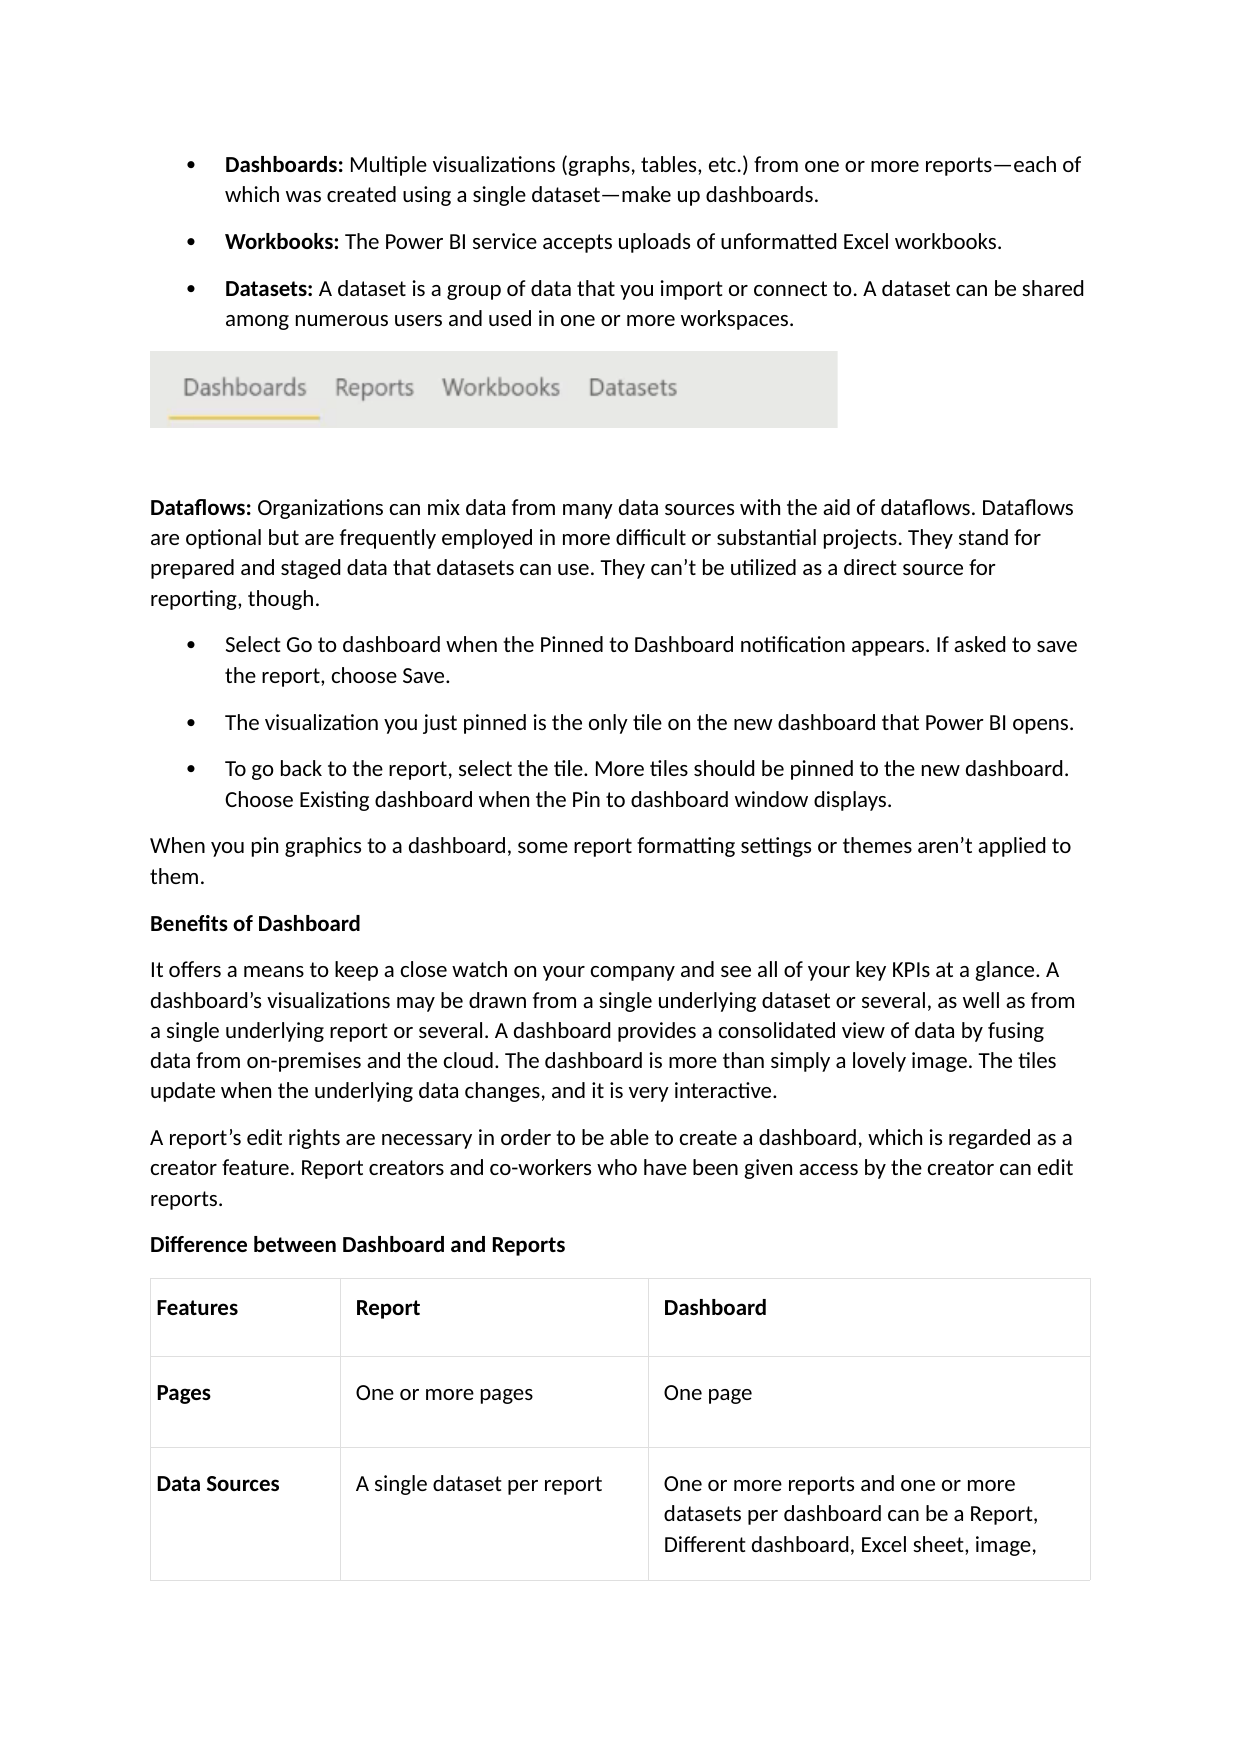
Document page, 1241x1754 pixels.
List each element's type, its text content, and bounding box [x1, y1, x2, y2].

table_cell One or more pages [341, 1357, 648, 1447]
text Difference between Dashboard and Reports [150, 1231, 1090, 1258]
picture [150, 351, 838, 428]
list To go back to the report, select the tile. More tiles should be pinned to the new dashboard. Choose Existing dashboard when the Pin to dashboard window displays. [187, 754, 1090, 813]
text It offers a means to keep a close watch on your company and see all of your key KPIs at a glance. A dashboard’s visualizations may be drawn from a single underlying dataset or several, as well as from a single underlying report or several. A dashboard provides a consolidated view of data by fusing data from on-premises and the cloud. The dashboard is more than simply a lovely image. The tiles update when the underlying data changes, and it is very interactive. [150, 956, 1090, 1104]
table_header Features [151, 1279, 340, 1356]
text When you pin graphics to a dashboard, some report formatting settings or themes aren’t applied to them. [150, 832, 1090, 890]
list Datasets: A dataset is a group of data that you import or connect to. A dataset can be shared among numerous users and used in one or more workspaces. [187, 274, 1090, 332]
table_cell Data Sources [151, 1448, 340, 1580]
list Workbooks: The Power BI service accepts uploads of unformatted Excel workbooks. [187, 227, 1090, 255]
table_cell A single dataset per report [341, 1448, 648, 1580]
table_cell One page [649, 1357, 1090, 1447]
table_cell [649, 1448, 1090, 1580]
list Select Go to dashboard when the Pinned to Dashboard notification appears. If asked to save the report, choose Save. [187, 631, 1090, 689]
text Benefits of Dashboard [150, 909, 1090, 937]
text Dataflows: Organizations can mix data from many data sources with the aid of dataflows. Dataflows are optional but are frequently employed in more difficult or substantial projects. They stand for prepared and staged data that datasets can use. They can’t be utilized as a direct source for reporting, though. [150, 493, 1090, 612]
text A report’s edit rights are necessary in order to be able to create a dashboard, which is regarded as a creator feature. Report creators and co-workers who have been given access by the creator can edit reports. [150, 1123, 1090, 1212]
table_cell Pages [151, 1357, 340, 1447]
table_header Dashboard [649, 1279, 1090, 1356]
list Dashboards: Multiple visualizations (graphs, tables, etc.) from one or more reports—each of which was created using a single dataset—make up dashboards. [187, 150, 1090, 208]
list The visualization you just pinned is the only tile on the new dashboard that Power BI opens. [187, 708, 1090, 736]
table_header Report [341, 1279, 648, 1356]
